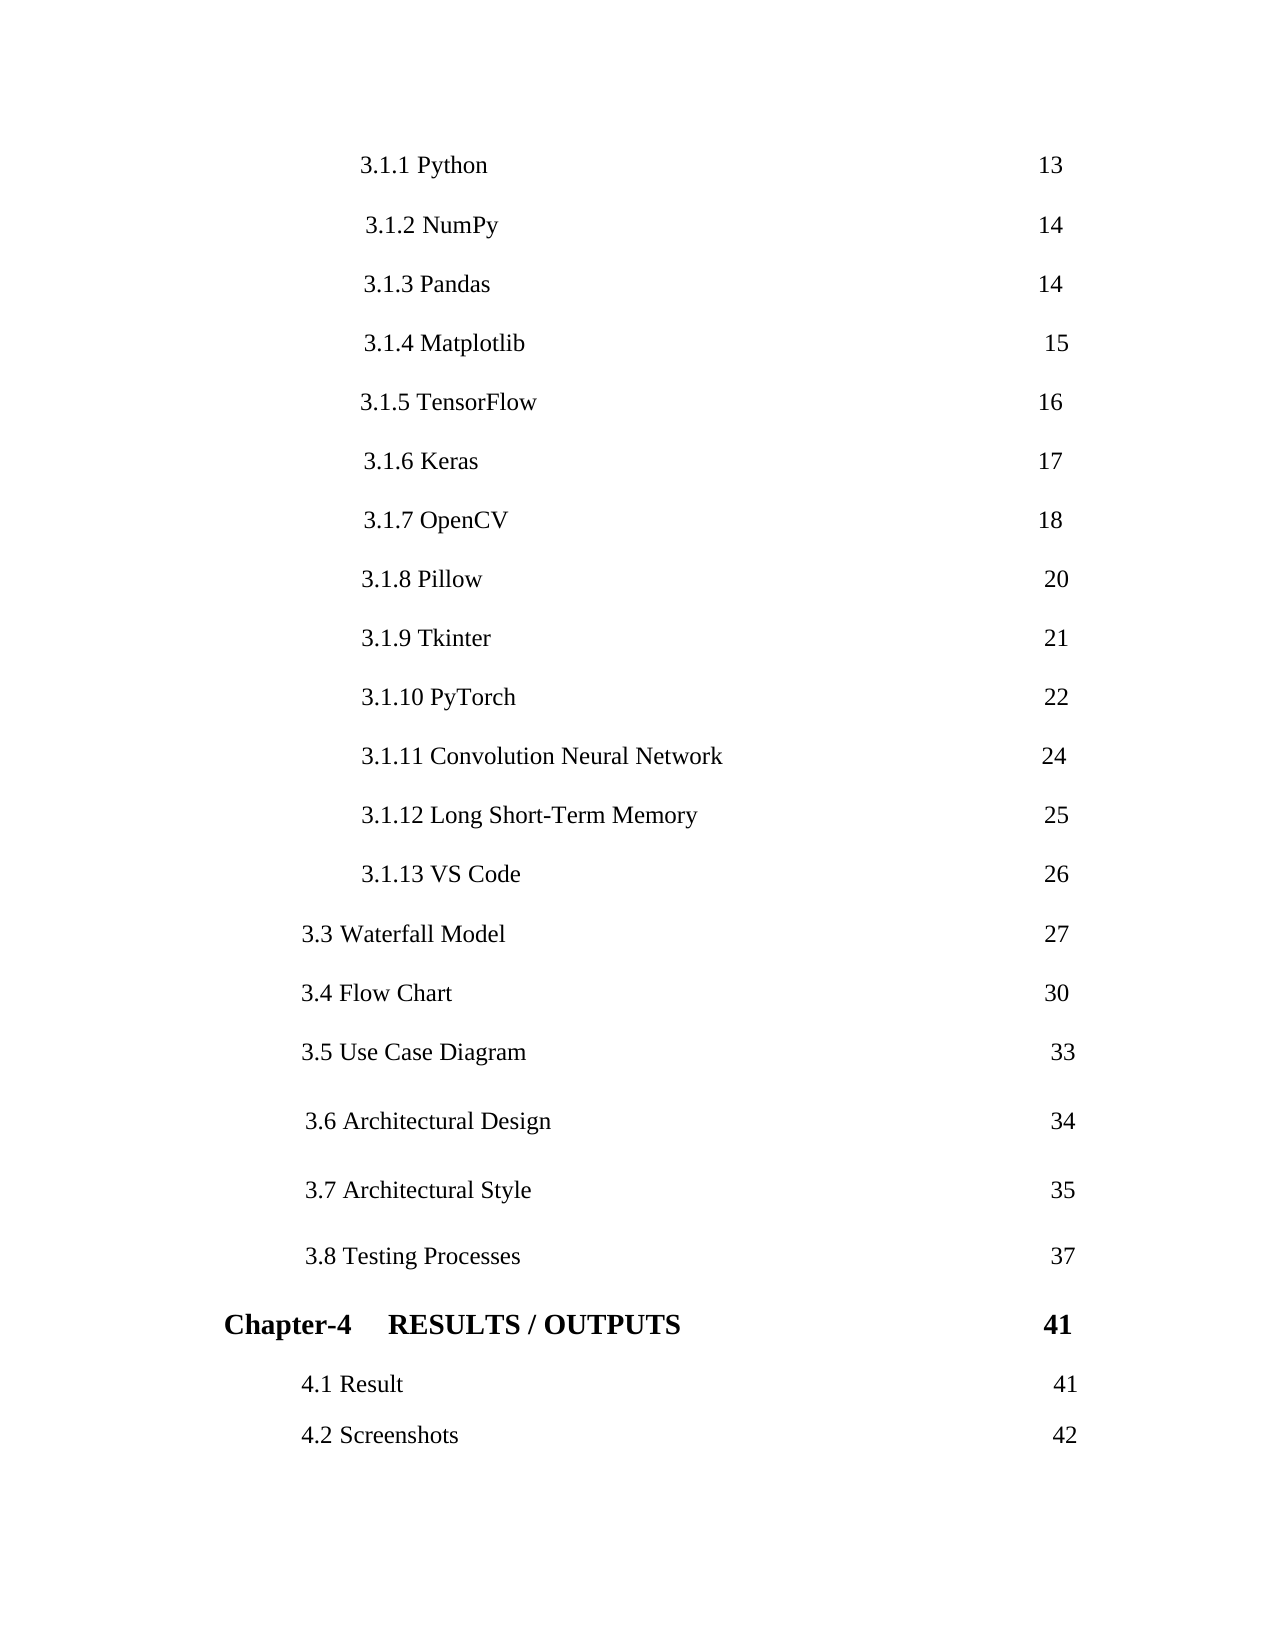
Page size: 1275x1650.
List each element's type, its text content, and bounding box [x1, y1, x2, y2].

text 3.1.11 Convolution Neural Network 24 [223, 741, 1138, 770]
text 3.1.3 Pandas 14 [223, 269, 1138, 298]
text 3.4 Flow Chart 30 [223, 978, 1138, 1007]
text 4.1 Result 41 [301, 1369, 1099, 1398]
text 3.1.1 Python 13 [223, 151, 1138, 179]
text 3.1.4 Matplotlib 15 [226, 328, 1099, 357]
text 3.1.12 Long Short-Term Memory 25 [223, 801, 1138, 829]
text 3.1.13 VS Code 26 [223, 859, 1138, 888]
text 3.1.6 Keras 17 [223, 446, 1138, 475]
text 3.6 Architectural Design 34 [223, 1106, 1138, 1135]
subtitle Chapter-4 RESULTS / OUTPUTS 41 [223, 1307, 1138, 1341]
text 3.3 Waterfall Model 27 [223, 919, 1138, 947]
text 3.1.7 OpenCV 18 [223, 505, 1138, 534]
text 3.8 Testing Processes 37 [223, 1241, 1138, 1270]
text 4.2 Screenshots 42 [301, 1420, 1099, 1449]
text 3.1.8 Pillow 20 [223, 564, 1138, 593]
text 3.1.5 TensorFlow 16 [223, 387, 1138, 416]
text 3.1.2 NumPy 14 [223, 210, 1138, 238]
text 3.1.9 Tkinter 21 [223, 623, 1138, 652]
text 3.1.10 PyTorch 22 [223, 682, 1138, 711]
text 3.5 Use Case Diagram 33 [223, 1037, 1138, 1066]
text 3.7 Architectural Style 35 [223, 1175, 1138, 1204]
